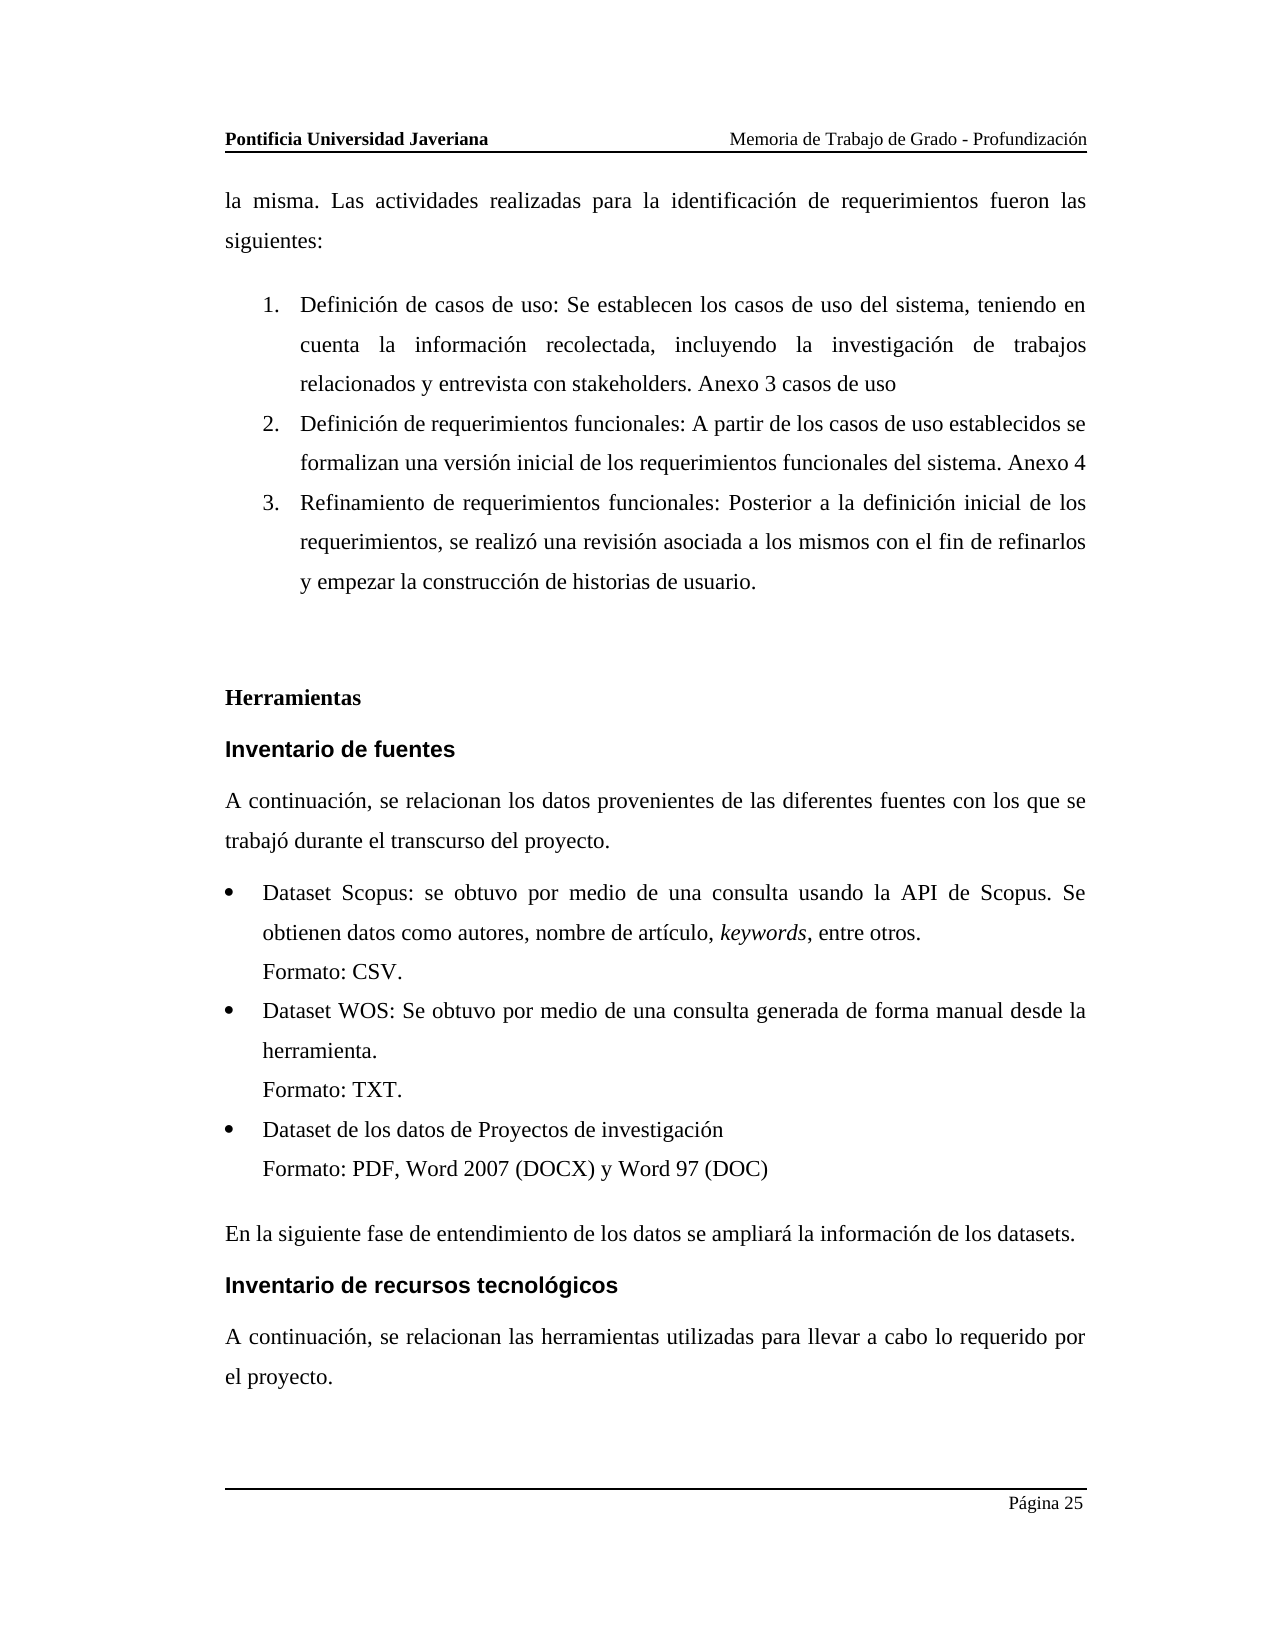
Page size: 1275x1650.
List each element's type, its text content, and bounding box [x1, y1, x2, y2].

text En la siguiente fase de entendimiento de los datos se ampliará la información de los datasets. [225, 1220, 1087, 1246]
subtitle Herramientas [225, 684, 1087, 711]
list Formato: TXT. [262, 1076, 1087, 1103]
list Formato: CSV. [262, 958, 1087, 984]
list Dataset WOS: Se obtuvo por medio de una consulta generada de forma manual desde la herramienta. [225, 997, 1087, 1063]
list Dataset de los datos de Proyectos de investigación [225, 1116, 1087, 1142]
text A continuación, se relacionan los datos provenientes de las diferentes fuentes con los que se trabajó durante el transcurso del proyecto. [225, 788, 1087, 853]
subtitle Inventario de recursos tecnológicos [225, 1272, 1087, 1298]
list Definición de casos de uso: Se establecen los casos de uso del sistema, teniendo en cuenta la información recolectada, incluyendo la investigación de trabajos relacionados y entrevista con stakeholders. Anexo 3 casos de uso [262, 291, 1087, 397]
list Formato: PDF, Word 2007 (DOCX) y Word 97 (DOC) [262, 1155, 1087, 1182]
list Dataset Scopus: se obtuvo por medio de una consulta usando la API de Scopus. Se obtienen datos como autores, nombre de artículo, keywords, entre otros. [225, 879, 1087, 945]
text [225, 187, 1087, 253]
subtitle Inventario de fuentes [225, 736, 1087, 763]
text A continuación, se relacionan las herramientas utilizadas para llevar a cabo lo requerido por el proyecto. [225, 1323, 1087, 1389]
list Refinamiento de requerimientos funcionales: Posterior a la definición inicial de los requerimientos, se realizó una revisión asociada a los mismos con el fin de refinarlos y empezar la construcción de historias de usuario. [262, 489, 1087, 594]
list Definición de requerimientos funcionales: A partir de los casos de uso establecidos se formalizan una versión inicial de los requerimientos funcionales del sistema. Anexo 4 [262, 410, 1087, 476]
